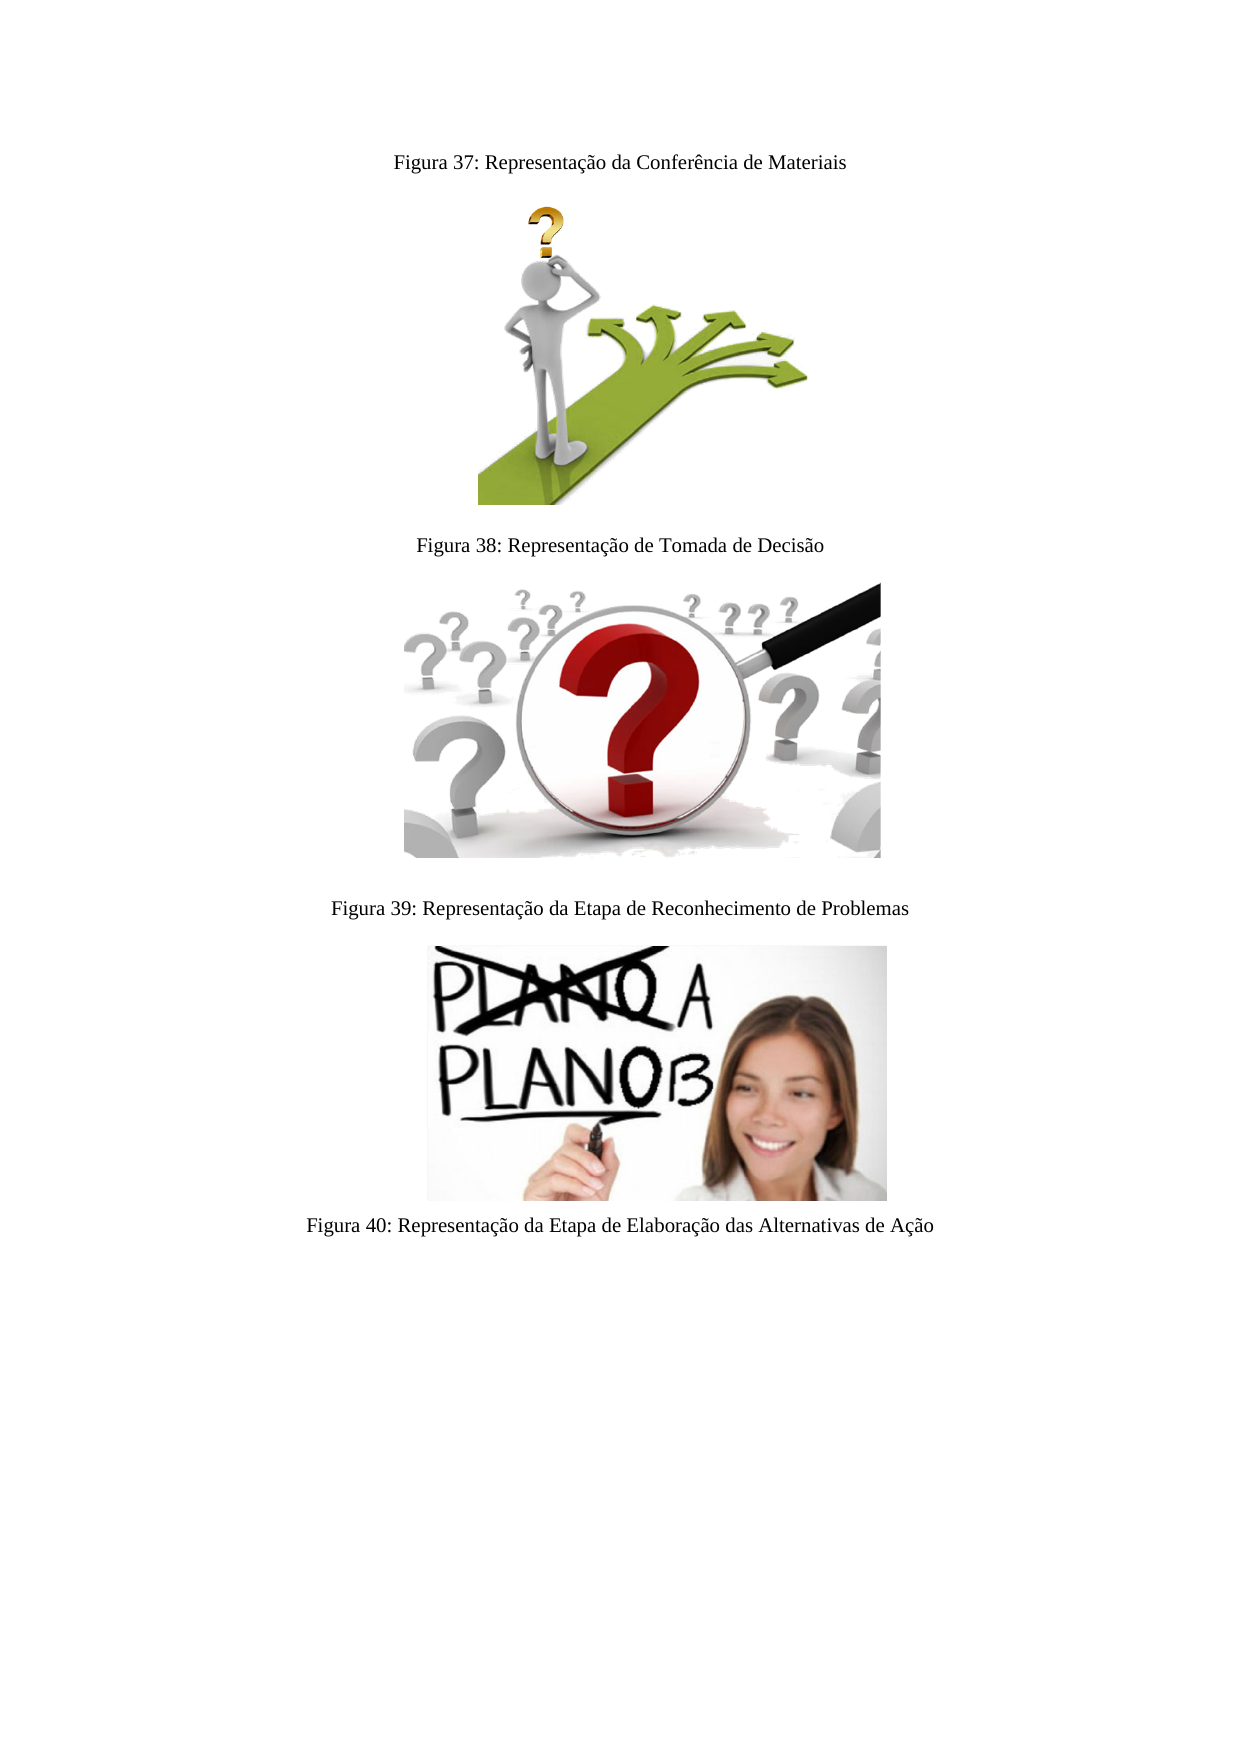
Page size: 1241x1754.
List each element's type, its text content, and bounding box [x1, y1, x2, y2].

text Figura 38: Representação de Tomada de Decisão [150, 533, 1090, 557]
text Figura 37: Representação da Conferência de Materiais [150, 150, 1090, 174]
text Figura 39: Representação da Etapa de Reconhecimento de Problemas [150, 896, 1090, 920]
picture [403, 581, 881, 858]
text Figura 40: Representação da Etapa de Elaboração das Alternativas de Ação [150, 1213, 1090, 1237]
picture [427, 944, 887, 1201]
picture [473, 198, 812, 508]
